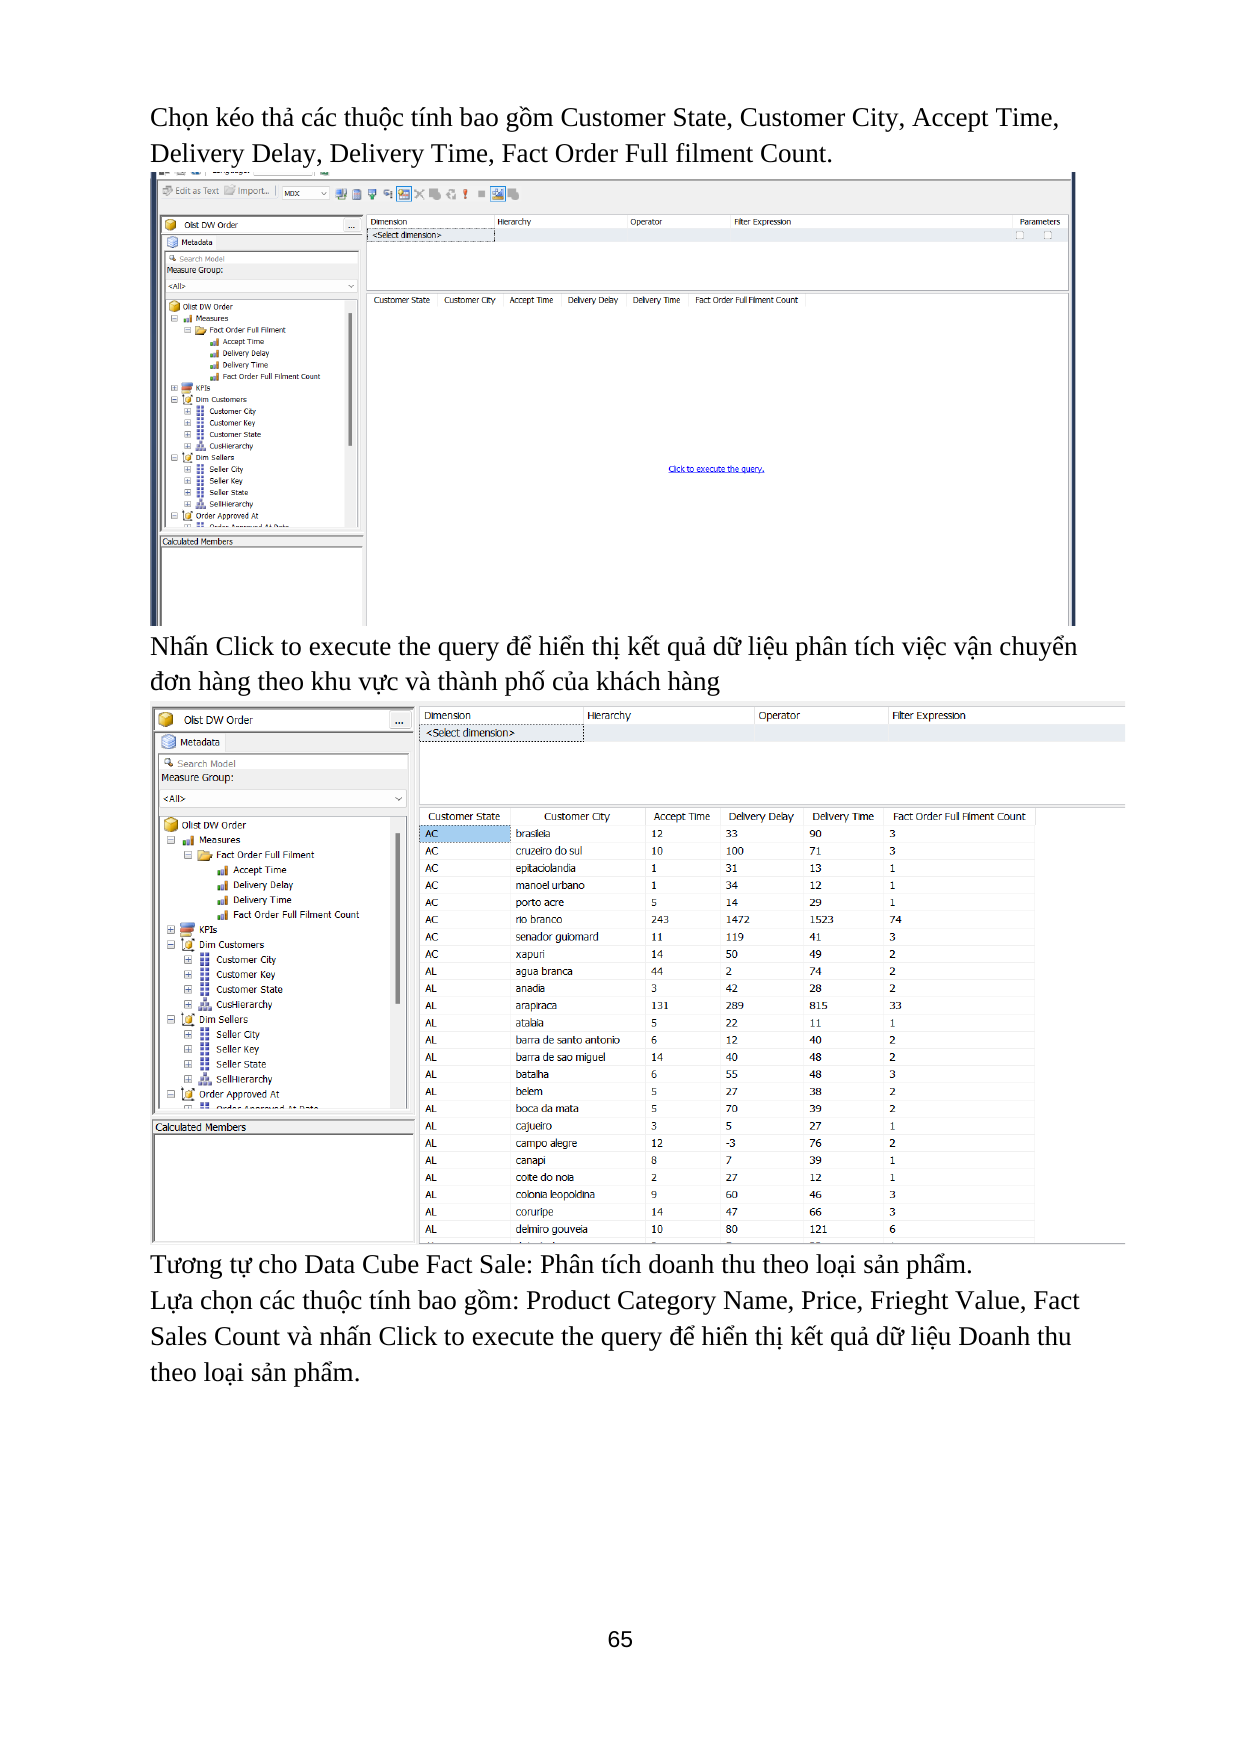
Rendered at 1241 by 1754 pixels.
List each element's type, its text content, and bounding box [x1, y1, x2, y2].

text Lựa chọn các thuộc tính bao gồm: Product Category Name, Price, Frieght Value, Fact Sales Count và nhấn Click to execute the query để hiển thị kết quả dữ liệu Doanh thu theo loại sản phẩm. [150, 1284, 1090, 1387]
picture [150, 172, 1076, 626]
text Nhấn Click to execute the query để hiển thị kết quả dữ liệu phân tích việc vận chuyển đơn hàng theo khu vực và thành phố của khách hàng [150, 630, 1090, 697]
text Tương tự cho Data Cube Fact Sale: Phân tích doanh thu theo loại sản phẩm. [150, 1248, 1090, 1280]
text Chọn kéo thả các thuộc tính bao gồm Customer State, Customer City, Accept Time, Delivery Delay, Delivery Time, Fact Order Full filment Count. [150, 101, 1090, 168]
picture [150, 701, 1125, 1245]
